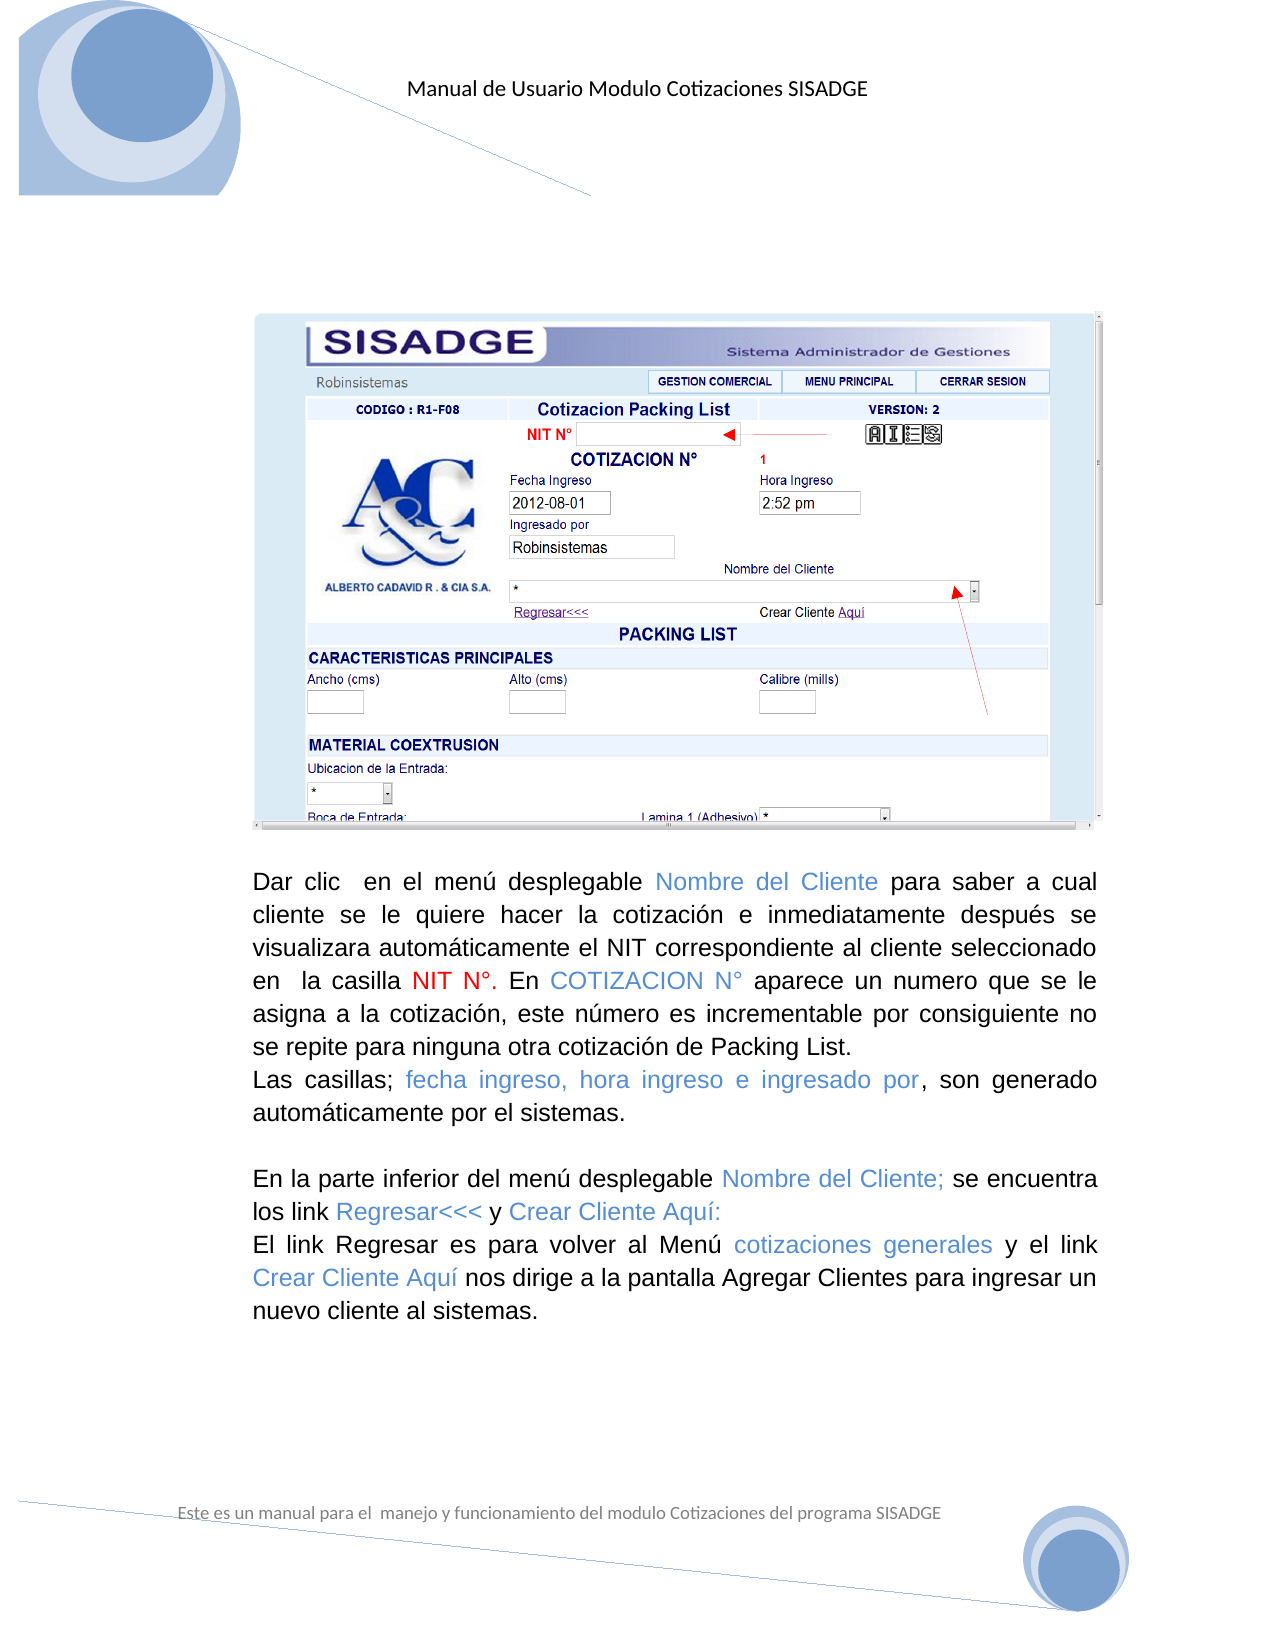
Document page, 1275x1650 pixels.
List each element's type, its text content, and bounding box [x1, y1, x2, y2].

picture [252, 311, 1103, 830]
list El link Regresar es para volver al Menú cotizaciones generales y el link Crear Cliente Aquí nos dirige a la pantalla Agregar Clientes para ingresar un nuevo cliente al sistemas. [252, 1230, 1098, 1325]
list Las casillas; fecha ingreso, hora ingreso e ingresado por, son generado automáticamente por el sistemas. [252, 1065, 1098, 1127]
list En la parte inferior del menú desplegable Nombre del Cliente; se encuentra los link Regresar<<< y Crear Cliente Aquí: [252, 1164, 1098, 1226]
list Dar clic en el menú desplegable Nombre del Cliente para saber a cual cliente se le quiere hacer la cotización e inmediatamente después se visualizara automáticamente el NIT correspondiente al cliente seleccionado en la casilla NIT N°. En COTIZACION N° aparece un numero que se le asigna a la cotización, este número es incrementable por consiguiente no se repite para ninguna otra cotización de Packing List. [252, 867, 1098, 1061]
